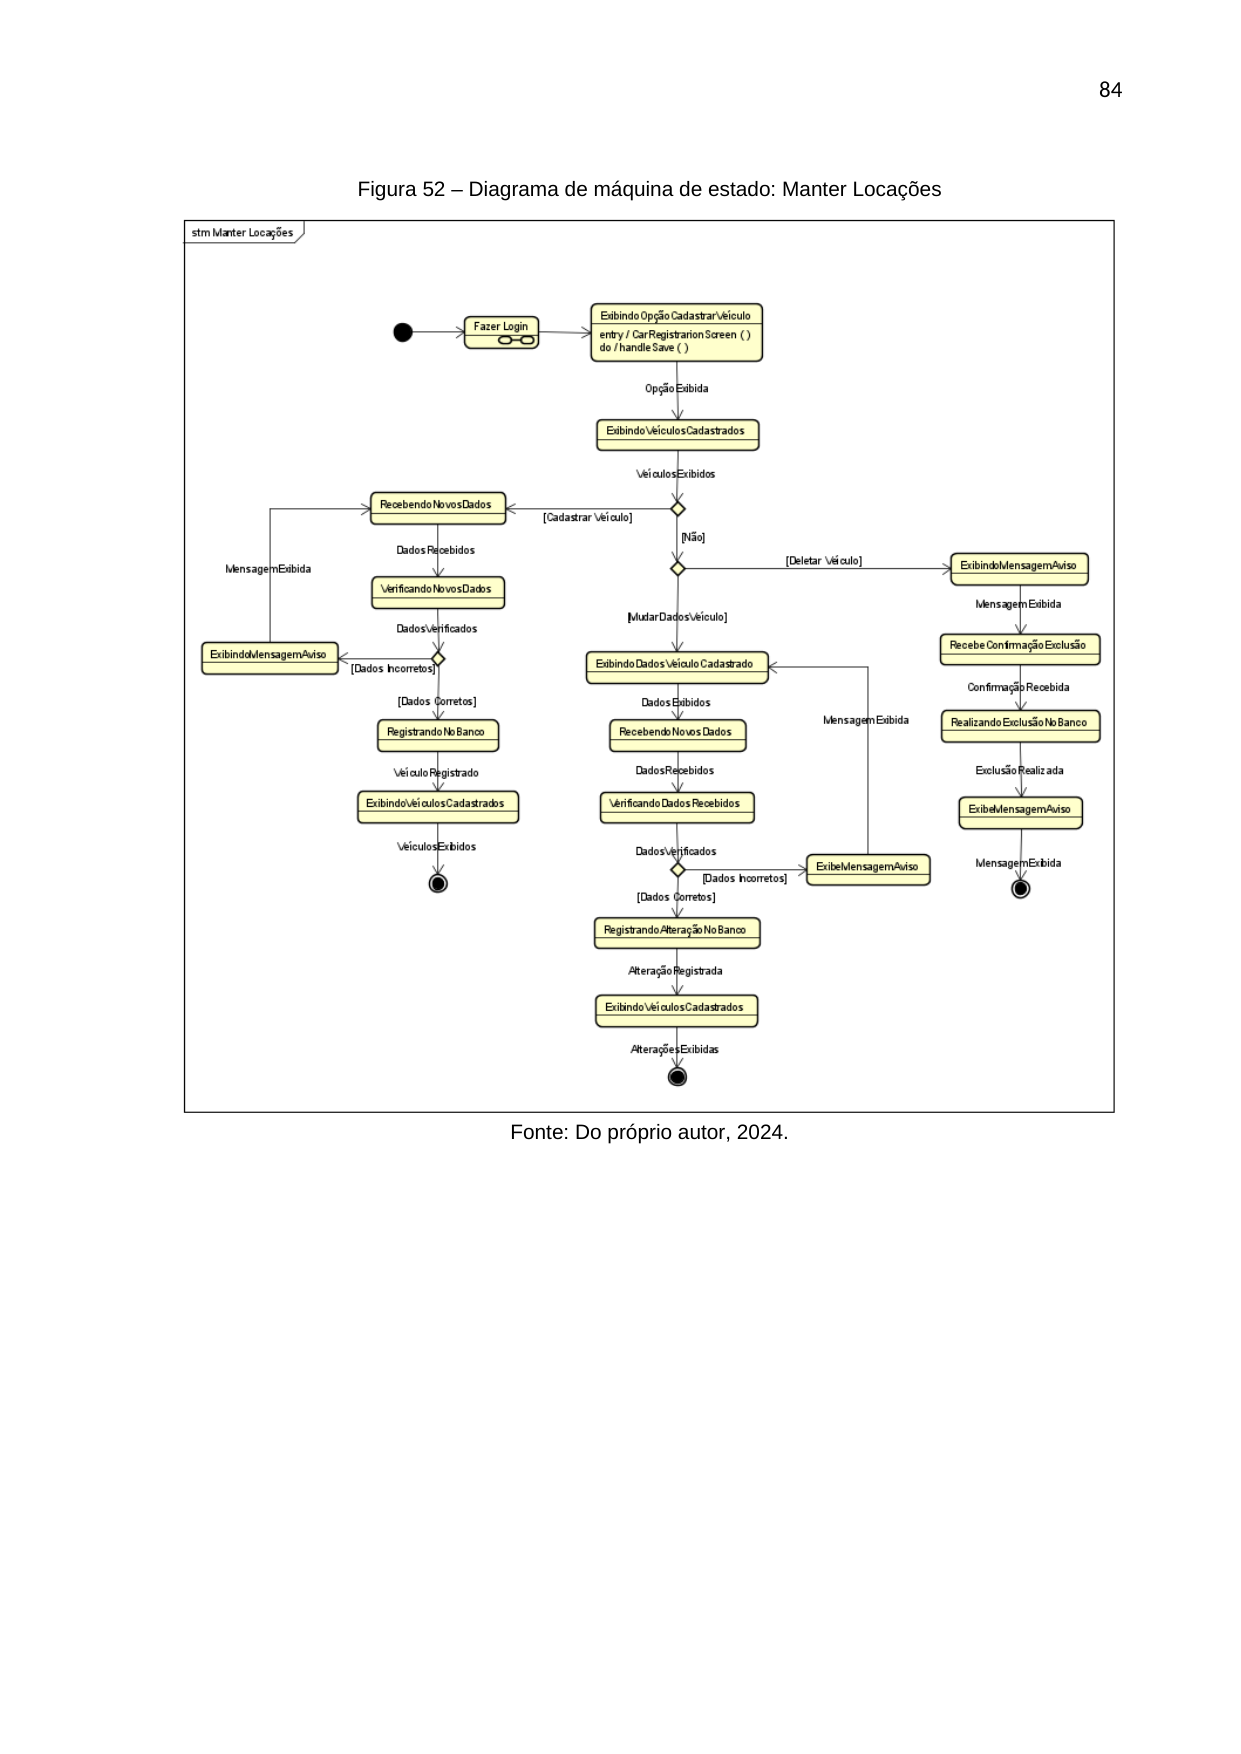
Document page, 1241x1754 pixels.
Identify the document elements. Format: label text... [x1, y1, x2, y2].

picture [177, 213, 1123, 1120]
text Fonte: Do próprio autor, 2024. [177, 1120, 1122, 1144]
